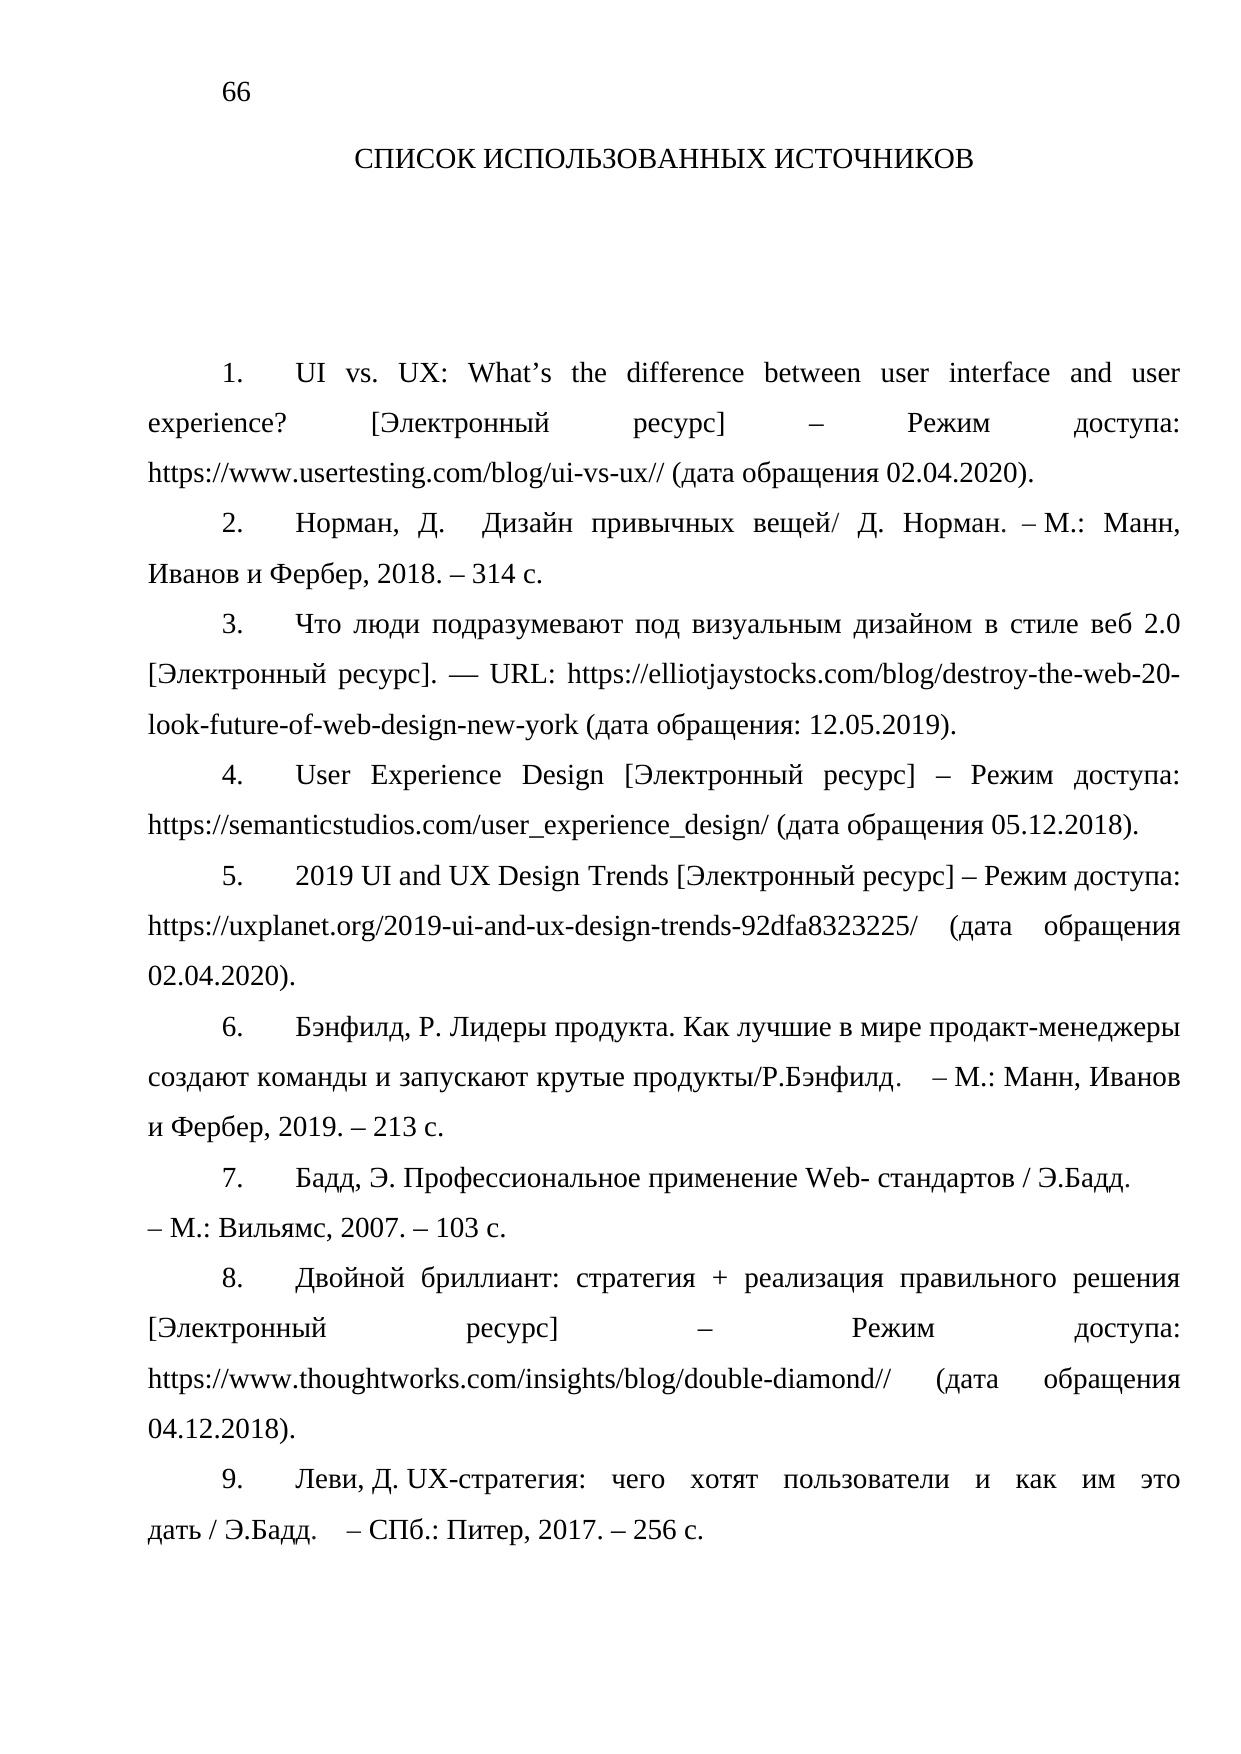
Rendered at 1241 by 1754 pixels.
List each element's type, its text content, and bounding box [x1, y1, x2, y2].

list User Experience Design [Электронный ресурс] – Режим доступа: https://semanticstudios.com/user_experience_design/ (дата обращения 05.12.2018). [148, 757, 1181, 841]
list Норман, Д. Дизайн привычных вещей/ Д. Норман. – М.: Манн, Иванов и Фербер, 2018. – 314 с. [148, 506, 1181, 589]
list Бэнфилд, Р. Лидеры продукта. Как лучшие в мире продакт-менеджеры создают команды и запускают крутые продукты/Р.Бэнфилд. – М.: Манн, Иванов и Фербер, 2019. – 213 с. [148, 1009, 1181, 1143]
list Двойной бриллиант: стратегия + реализация правильного решения [Электронный ресурс] – Режим доступа: https://www.thoughtworks.com/insights/blog/double-diamond// (дата обращения 04.12.2018). [148, 1260, 1181, 1445]
list UI vs. UX: What’s the difference between user interface and user experience? [Электронный ресурс] – Режим доступа: https://www.usertesting.com/blog/ui-vs-ux// (дата обращения 02.04.2020). [148, 355, 1181, 489]
list 2019 UI and UX Design Trends [Электронный ресурс] – Режим доступа: https://uxplanet.org/2019-ui-and-ux-design-trends-92dfa8323225/ (дата обращения 02.04.2020). [148, 858, 1181, 992]
list Что люди подразумевают под визуальным дизайном в стиле веб 2.0 [Электронный ресурс]. — URL: https://elliotjaystocks.com/blog/destroy-the-web-20-look-future-of-web-design-new-york (дата обращения: 12.05.2019). [148, 606, 1181, 740]
subtitle Список использованных источников [148, 141, 1181, 174]
list Леви, Д. UX-стратегия: чего хотят пользователи и как им это дать / Э.Бадд. – СПб.: Питер, 2017. – 256 с. [148, 1462, 1181, 1545]
list Бадд, Э. Профессиональное применение Web- стандартов / Э.Бадд. – М.: Вильямс, 2007. – 103 с. [148, 1160, 1181, 1243]
